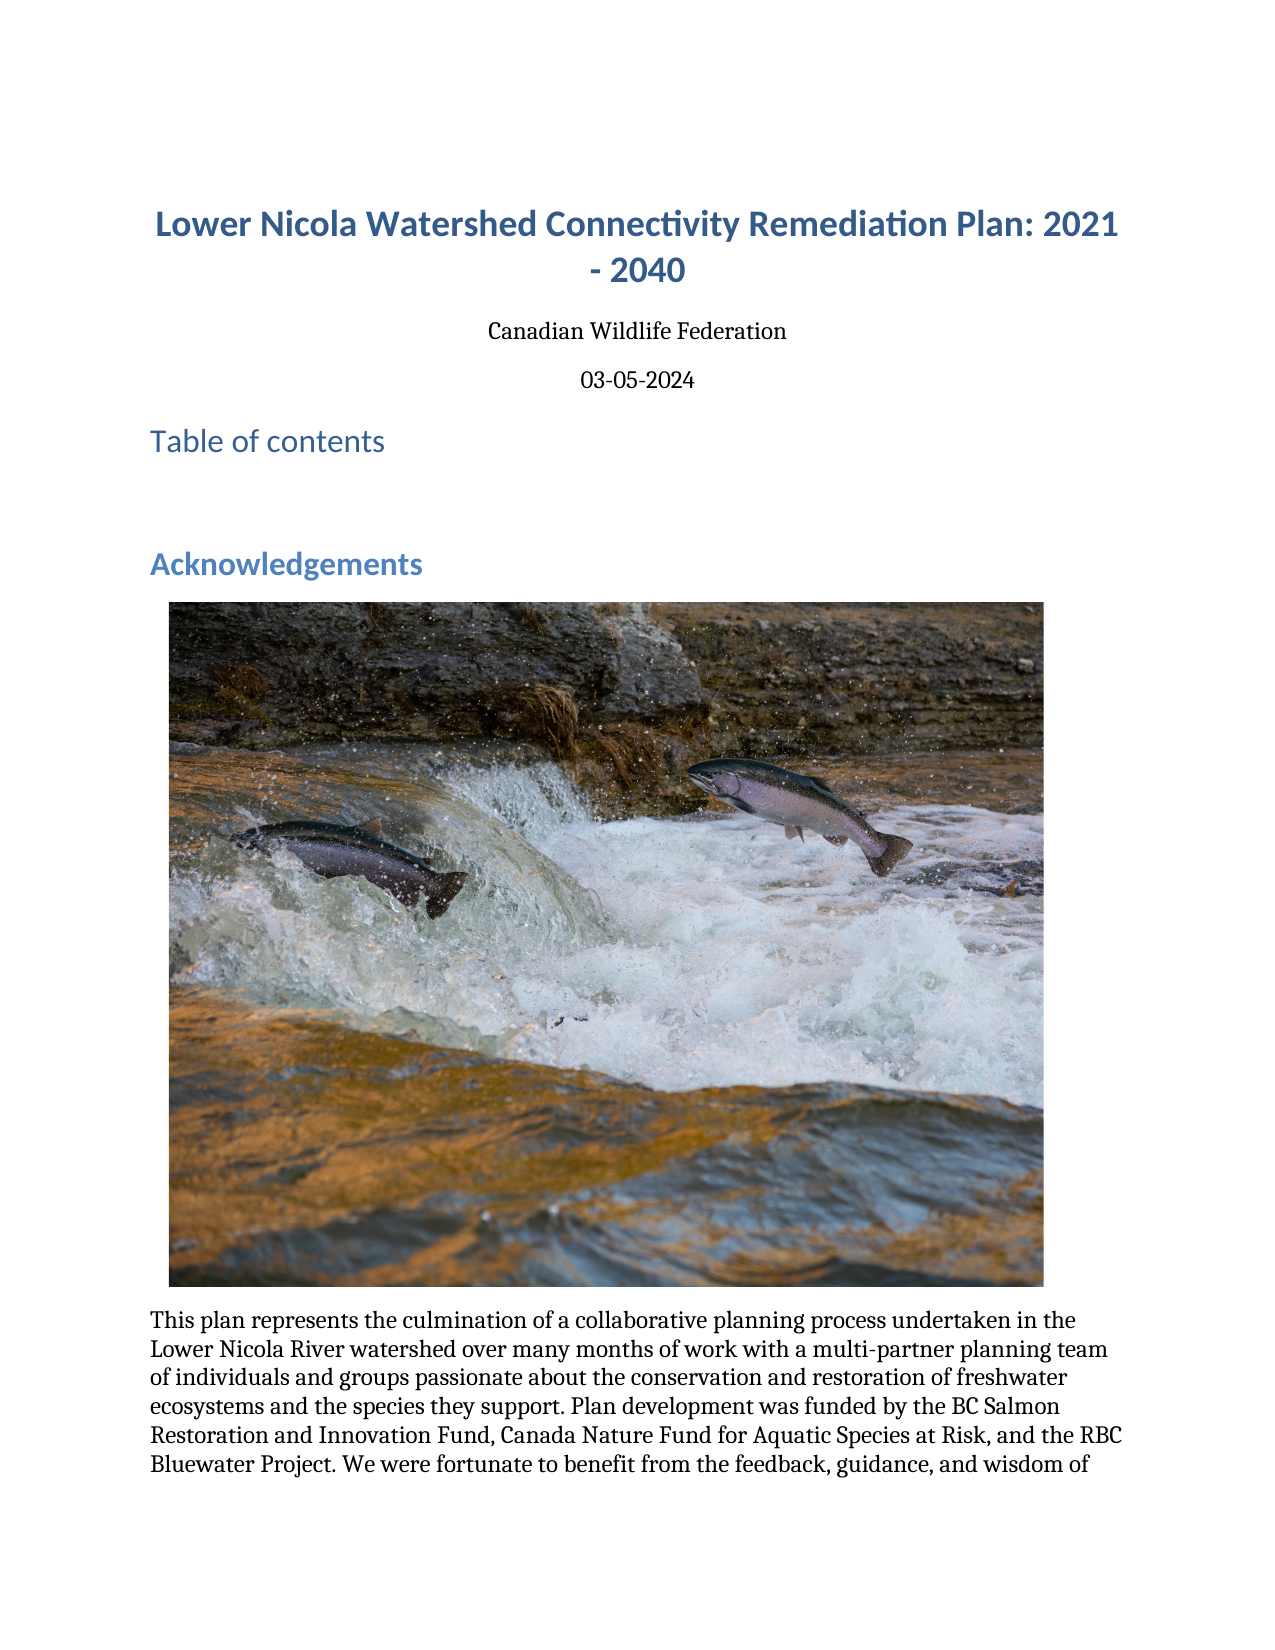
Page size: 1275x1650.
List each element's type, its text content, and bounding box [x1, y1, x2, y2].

title Lower Nicola Watershed Connectivity Remediation Plan: 2021 - 2040 [150, 200, 1125, 292]
text Canadian Wildlife Federation [150, 317, 1125, 345]
subtitle Acknowledgements [150, 543, 1125, 583]
picture [168, 602, 1044, 1287]
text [150, 1306, 1125, 1478]
text 03-05-2024 [150, 366, 1125, 395]
